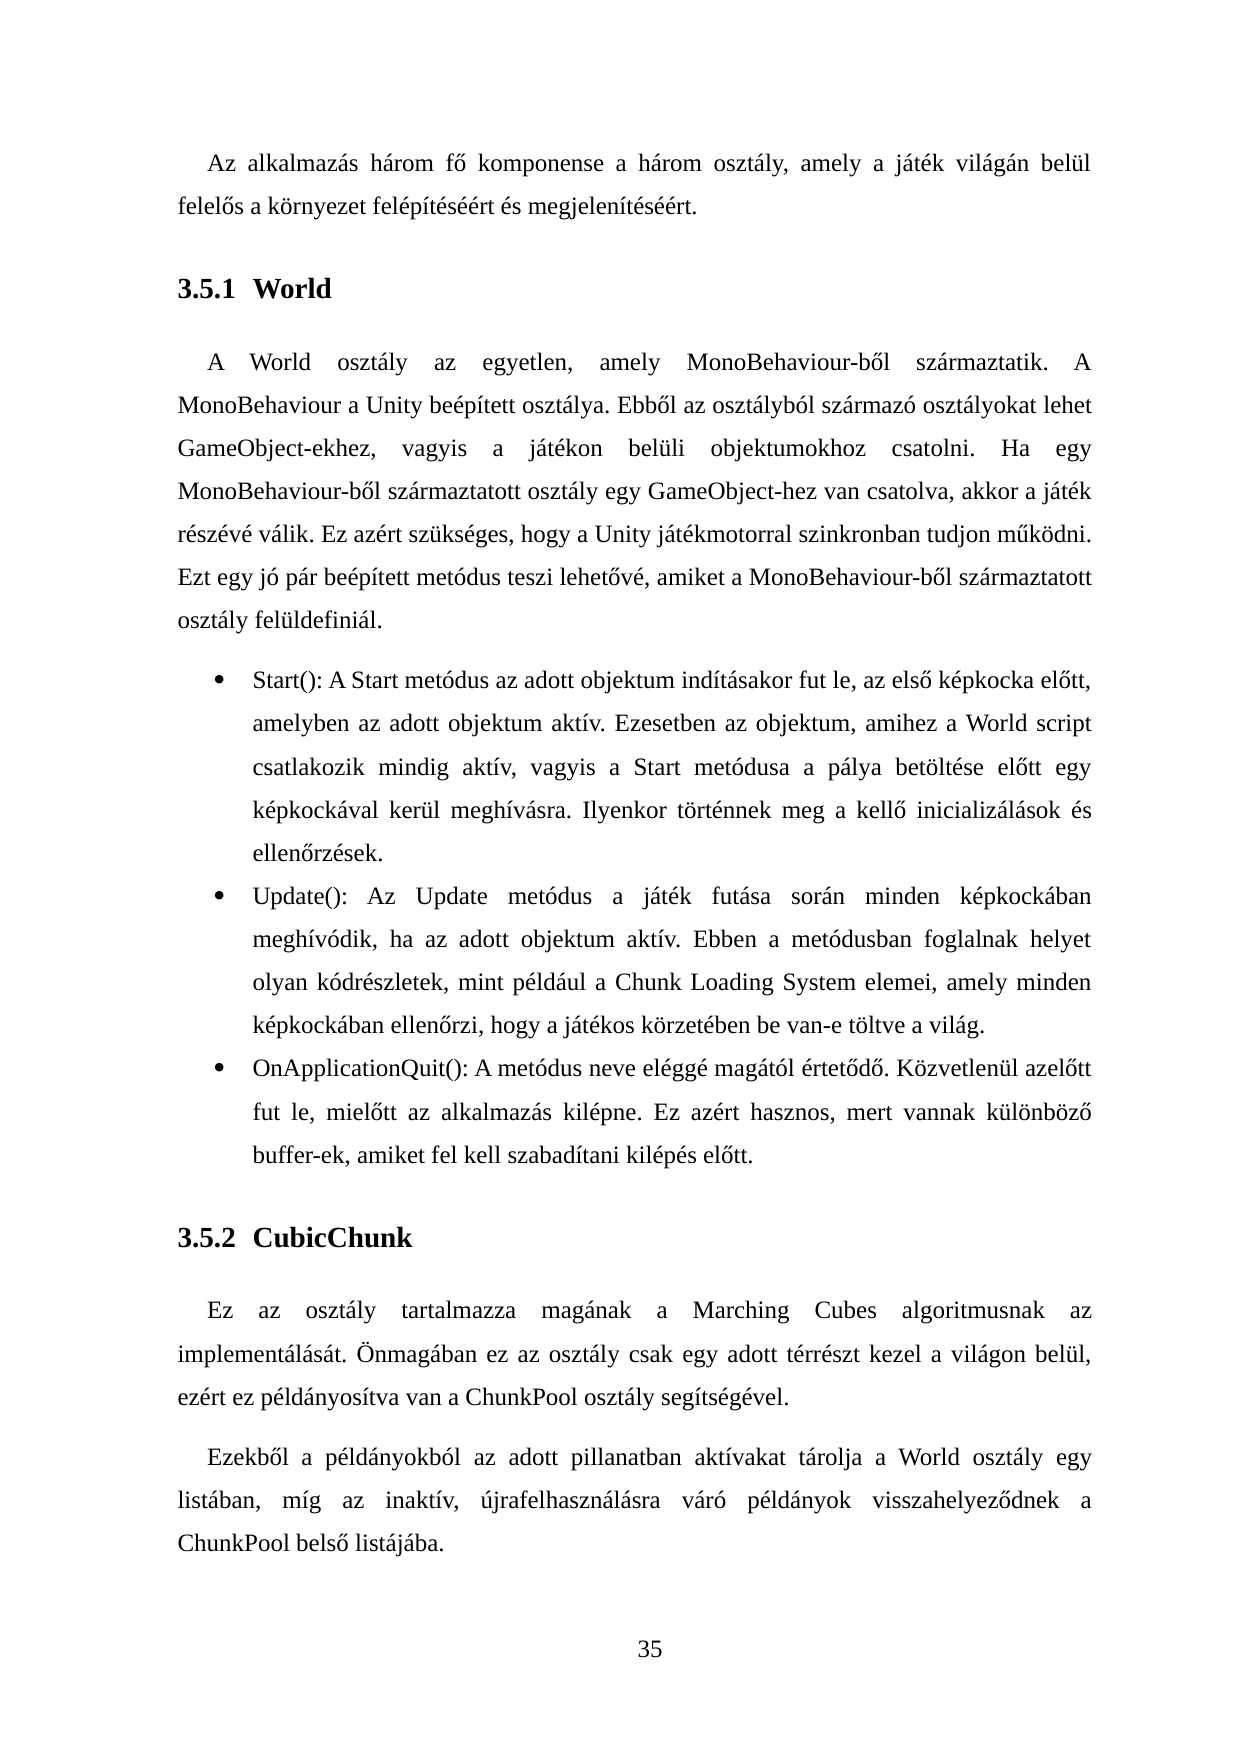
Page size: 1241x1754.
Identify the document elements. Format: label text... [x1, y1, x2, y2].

text Az alkalmazás három fő komponense a három osztály, amely a játék világán belül felelős a környezet felépítéséért és megjelenítéséért. [177, 148, 1092, 219]
list OnApplicationQuit(): A metódus neve eléggé magától értetődő. Közvetlenül azelőtt fut le, mielőtt az alkalmazás kilépne. Ez azért hasznos, mert vannak különböző buffer-ek, amiket fel kell szabadítani kilépés előtt. [215, 1053, 1092, 1168]
text Ezekből a példányokból az adott pillanatban aktívakat tárolja a World osztály egy listában, míg az inaktív, újrafelhasználásra váró példányok visszahelyeződnek a ChunkPool belső listájába. [177, 1442, 1092, 1557]
list Start(): A Start metódus az adott objektum indításakor fut le, az első képkocka előtt, amelyben az adott objektum aktív. Ezesetben az objektum, amihez a World script csatlakozik mindig aktív, vagyis a Start metódusa a pálya betöltése előtt egy képkockával kerül meghívásra. Ilyenkor történnek meg a kellő inicializálások és ellenőrzések. [215, 665, 1092, 867]
text A World osztály az egyetlen, amely MonoBehaviour-ből származtatik. A MonoBehaviour a Unity beépített osztálya. Ebből az osztályból származó osztályokat lehet GameObject-ekhez, vagyis a játékon belüli objektumokhoz csatolni. Ha egy MonoBehaviour-ből származtatott osztály egy GameObject-hez van csatolva, akkor a játék részévé válik. Ez azért szükséges, hogy a Unity játékmotorral szinkronban tudjon működni. Ezt egy jó pár beépített metódus teszi lehetővé, amiket a MonoBehaviour-ből származtatott osztály felüldefiniál. [177, 347, 1092, 634]
subtitle World [177, 271, 1092, 305]
list Update(): Az Update metódus a játék futása során minden képkockában meghívódik, ha az adott objektum aktív. Ebben a metódusban foglalnak helyet olyan kódrészletek, mint például a Chunk Loading System elemei, amely minden képkockában ellenőrzi, hogy a játékos körzetében be van-e töltve a világ. [215, 881, 1092, 1039]
text Ez az osztály tartalmazza magának a Marching Cubes algoritmusnak az implementálását. Önmagában ez az osztály csak egy adott térrészt kezel a világon belül, ezért ez példányosítva van a ChunkPool osztály segítségével. [177, 1296, 1092, 1411]
subtitle CubicChunk [177, 1220, 1092, 1254]
